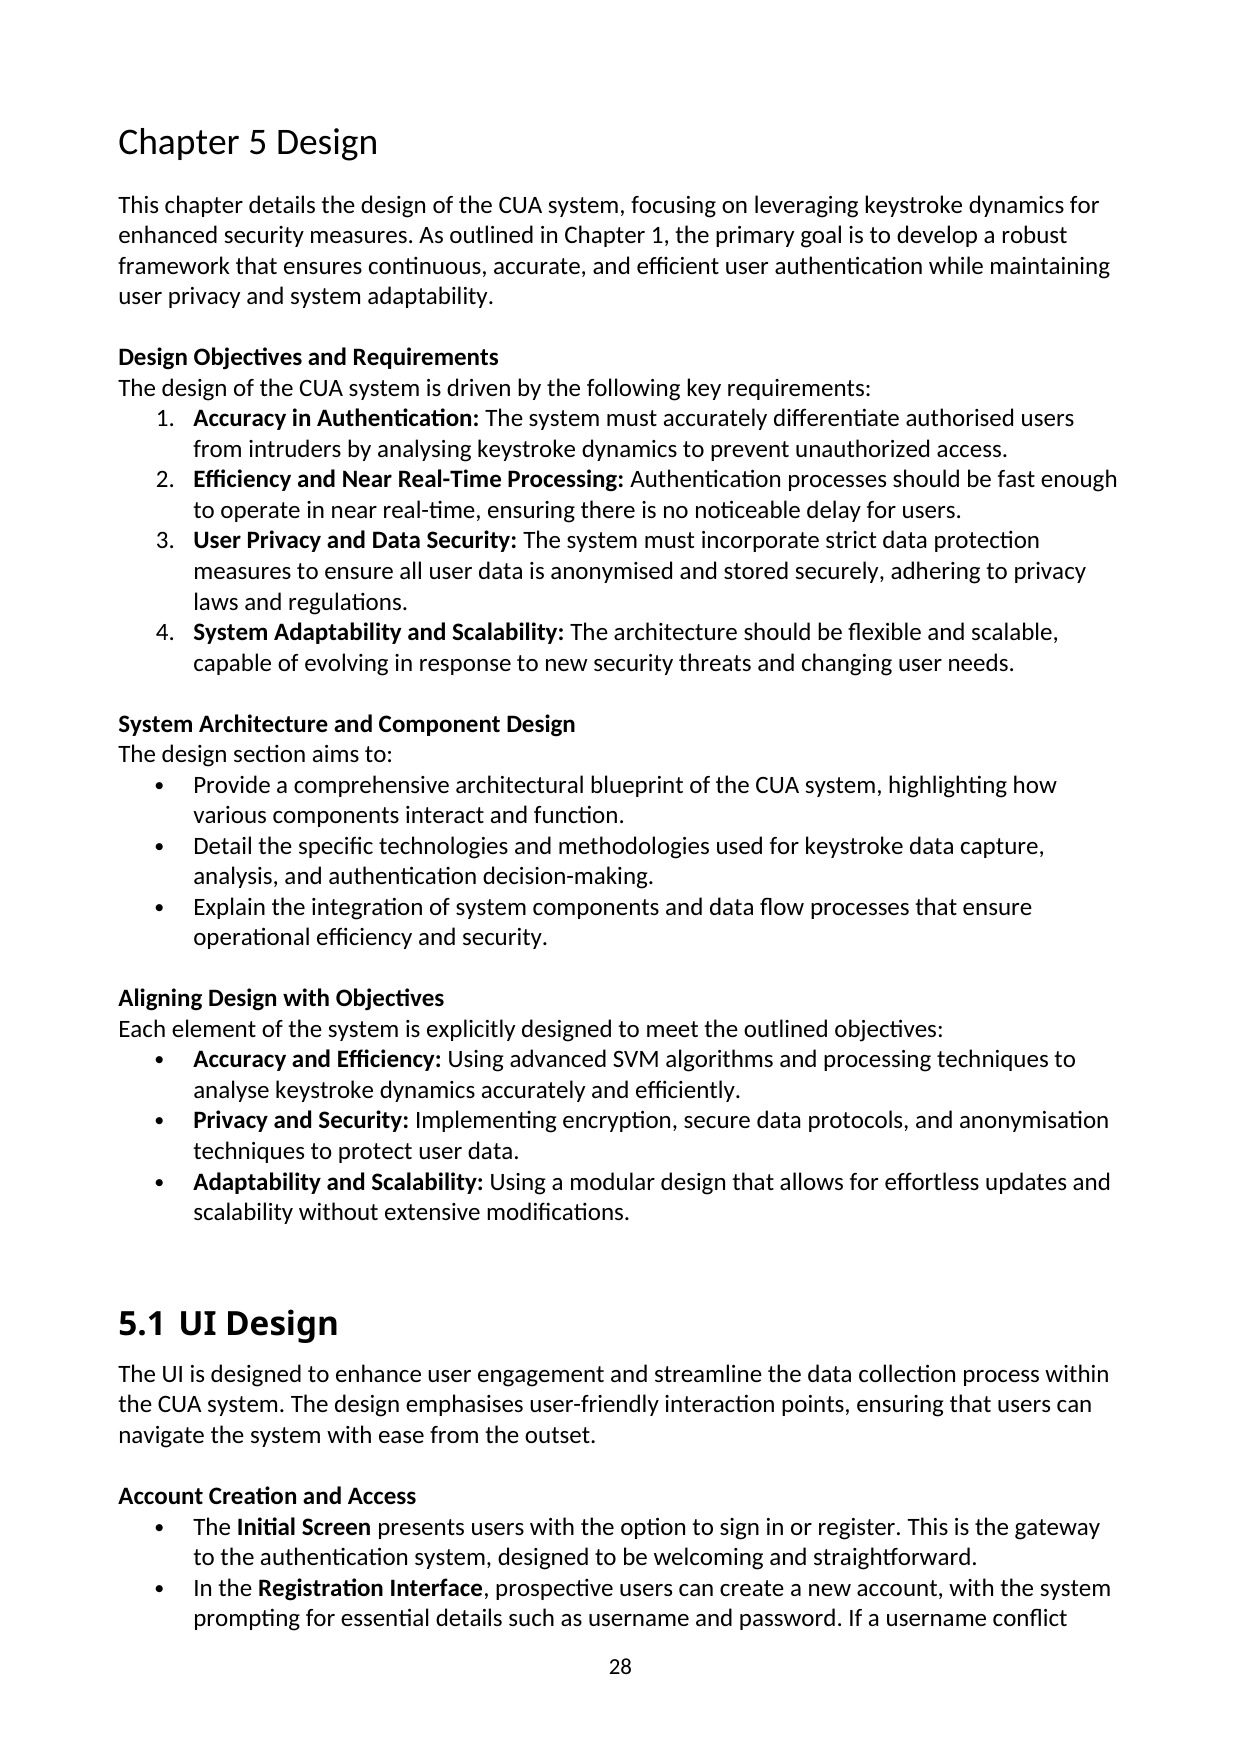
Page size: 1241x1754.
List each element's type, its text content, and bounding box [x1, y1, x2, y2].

subtitle UI Design [118, 1300, 1122, 1346]
list Accuracy and Efficiency: Using advanced SVM algorithms and processing techniques to analyse keystroke dynamics accurately and efficiently. [156, 1043, 1122, 1104]
list User Privacy and Data Security: The system must incorporate strict data protection measures to ensure all user data is anonymised and stored securely, adhering to privacy laws and regulations. [156, 525, 1122, 616]
subtitle Design [118, 118, 1122, 164]
text Design Objectives and Requirements The design of the CUA system is driven by the following key requirements: [118, 342, 1122, 403]
text The UI is designed to enhance user engagement and streamline the data collection process within the CUA system. The design emphasises user-friendly interaction points, ensuring that users can navigate the system with ease from the outset. [118, 1358, 1122, 1450]
text This chapter details the design of the CUA system, focusing on leveraging keystroke dynamics for enhanced security measures. As outlined in Chapter 1, the primary goal is to develop a robust framework that ensures continuous, accurate, and efficient user authentication while maintaining user privacy and system adaptability. [118, 189, 1122, 311]
list Privacy and Security: Implementing encryption, secure data protocols, and anonymisation techniques to protect user data. [156, 1104, 1122, 1166]
list System Adaptability and Scalability: The architecture should be flexible and scalable, capable of evolving in response to new security threats and changing user needs. [156, 616, 1122, 677]
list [156, 1572, 1122, 1633]
list Explain the integration of system components and data flow processes that ensure operational efficiency and security. [156, 891, 1122, 952]
text System Architecture and Component Design The design section aims to: [118, 708, 1122, 769]
list Detail the specific technologies and methodologies used for keystroke data capture, analysis, and authentication decision-making. [156, 830, 1122, 891]
list Provide a comprehensive architectural blueprint of the CUA system, highlighting how various components interact and function. [156, 769, 1122, 830]
text Aligning Design with Objectives Each element of the system is explicitly designed to meet the outlined objectives: [118, 982, 1122, 1043]
text Account Creation and Access [118, 1480, 1122, 1511]
list Adaptability and Scalability: Using a modular design that allows for effortless updates and scalability without extensive modifications. [156, 1166, 1122, 1227]
list Efficiency and Near Real-Time Processing: Authentication processes should be fast enough to operate in near real-time, ensuring there is no noticeable delay for users. [156, 464, 1122, 525]
list The Initial Screen presents users with the option to sign in or register. This is the gateway to the authentication system, designed to be welcoming and straightforward. [156, 1511, 1122, 1572]
list Accuracy in Authentication: The system must accurately differentiate authorised users from intruders by analysing keystroke dynamics to prevent unauthorized access. [156, 403, 1122, 464]
